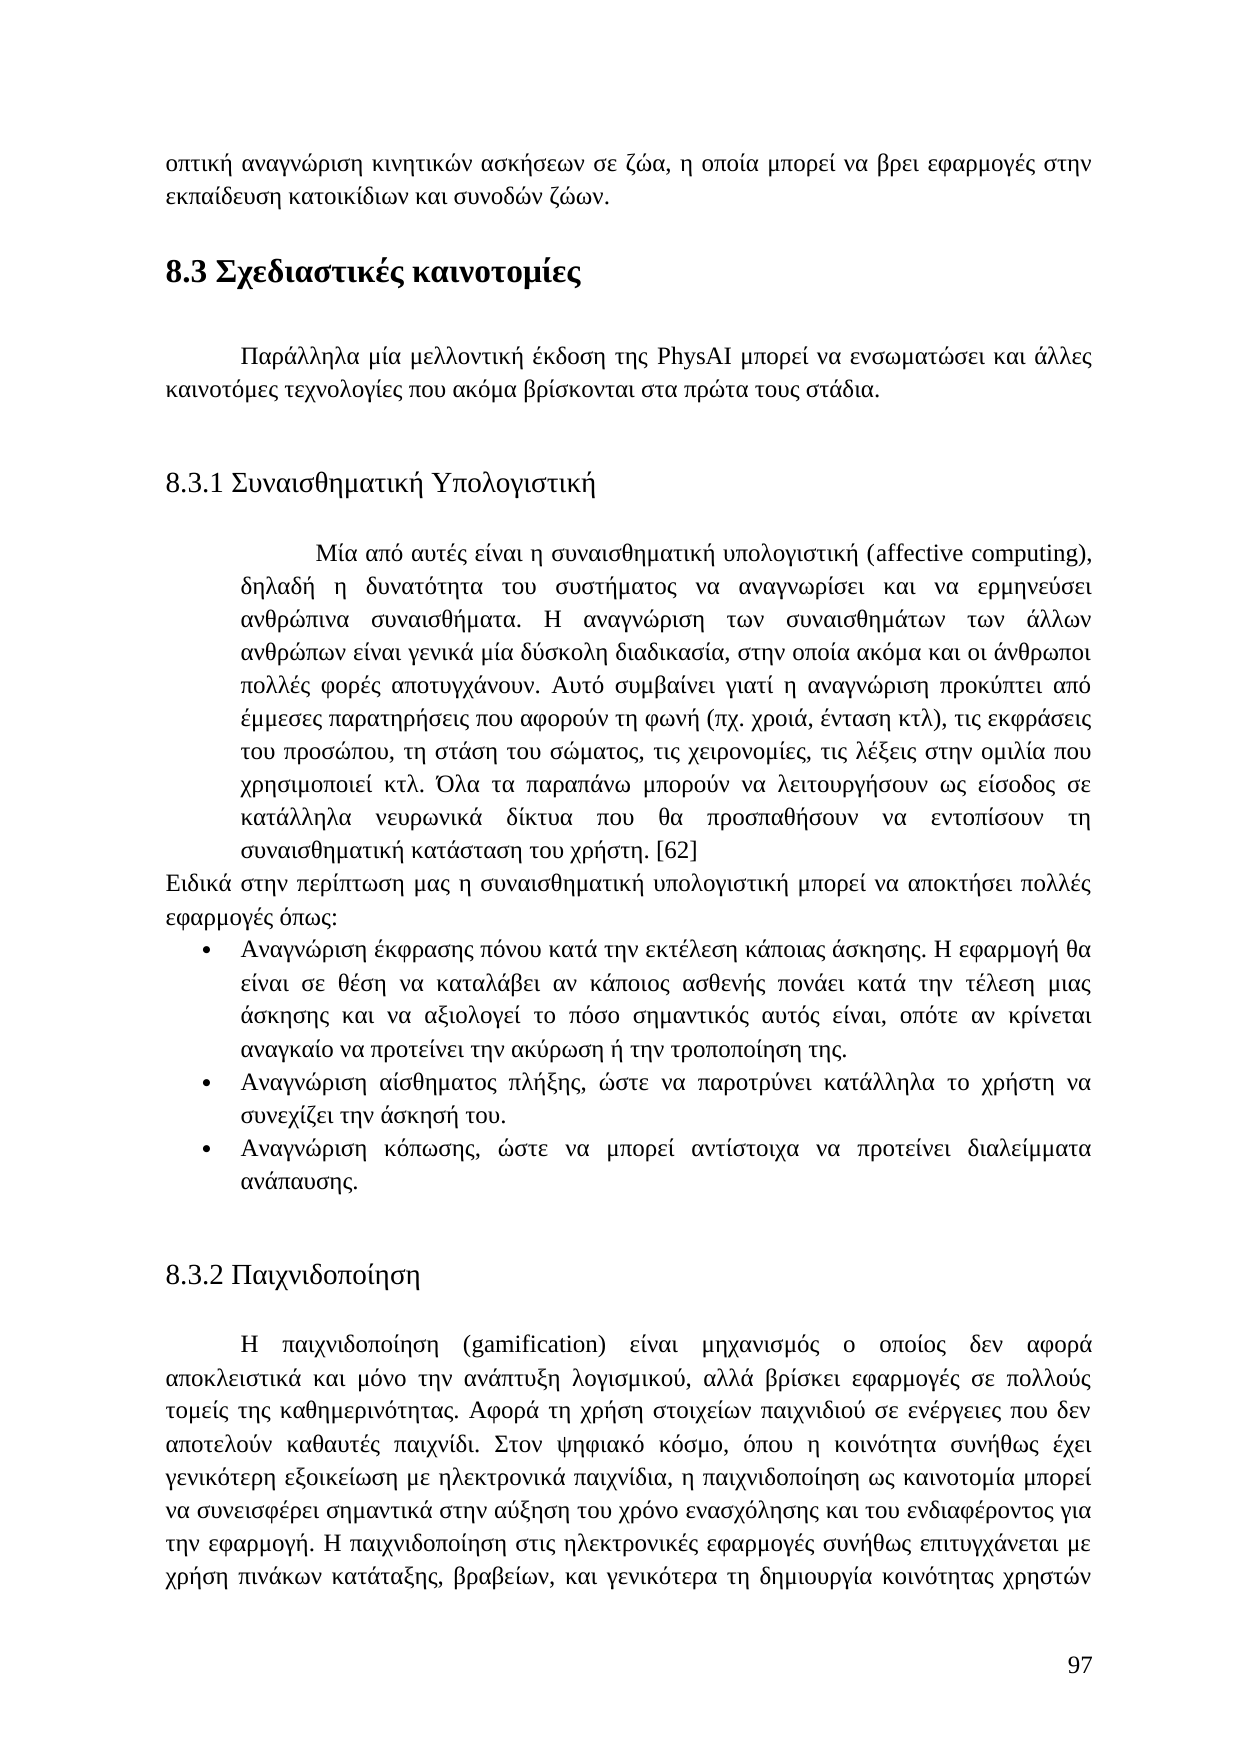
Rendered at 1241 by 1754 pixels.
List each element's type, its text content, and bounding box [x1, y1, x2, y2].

subtitle 8.3.1 Συναισθηματική Υπολογιστική [165, 466, 1092, 499]
text Ειδικά στην περίπτωση μας η συναισθηματική υπολογιστική μπορεί να αποκτήσει πολλές εφαρμογές όπως: [165, 868, 1092, 930]
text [165, 148, 1092, 209]
subtitle 8.3.2 Παιχνιδοποίηση [165, 1257, 1092, 1290]
list Αναγνώριση κόπωσης, ώστε να μπορεί αντίστοιχα να προτείνει διαλείμματα ανάπαυσης. [203, 1133, 1092, 1194]
text Παράλληλα μία μελλοντική έκδοση της PhysAI μπορεί να ενσωματώσει και άλλες καινοτόμες τεχνολογίες που ακόμα βρίσκονται στα πρώτα τους στάδια. [165, 341, 1092, 403]
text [165, 1329, 1092, 1589]
text Μία από αυτές είναι η συναισθηματική υπολογιστική (affective computing), δηλαδή η δυνατότητα του συστήματος να αναγνωρίσει και να ερμηνεύσει ανθρώπινα συναισθήματα. Η αναγνώριση των συναισθημάτων των άλλων ανθρώπων είναι γενικά μία δύσκολη διαδικασία, στην οποία ακόμα και οι άνθρωποι πολλές φορές αποτυγχάνουν. Αυτό συμβαίνει γιατί η αναγνώριση προκύπτει από έμμεσες παρατηρήσεις που αφορούν τη φωνή (πχ. χροιά, ένταση κτλ), τις εκφράσεις του προσώπου, τη στάση του σώματος, τις χειρονομίες, τις λέξεις στην ομιλία που χρησιμοποιεί κτλ. Όλα τα παραπάνω μπορούν να λειτουργήσουν ως είσοδος σε κατάλληλα νευρωνικά δίκτυα που θα προσπαθήσουν να εντοπίσουν τη συναισθηματική κατάσταση του χρήστη. [62] [240, 538, 1092, 864]
list Αναγνώριση έκφρασης πόνου κατά την εκτέλεση κάποιας άσκησης. Η εφαρμογή θα είναι σε θέση να καταλάβει αν κάποιος ασθενής πονάει κατά την τέλεση μιας άσκησης και να αξιολογεί το πόσο σημαντικός αυτός είναι, οπότε αν κρίνεται αναγκαίο να προτείνει την ακύρωση ή την τροποποίηση της. [203, 934, 1092, 1062]
list Αναγνώριση αίσθηματος πλήξης, ώστε να παροτρύνει κατάλληλα το χρήστη να συνεχίζει την άσκησή του. [203, 1067, 1092, 1128]
subtitle 8.3 Σχεδιαστικές καινοτομίες [165, 251, 1092, 289]
